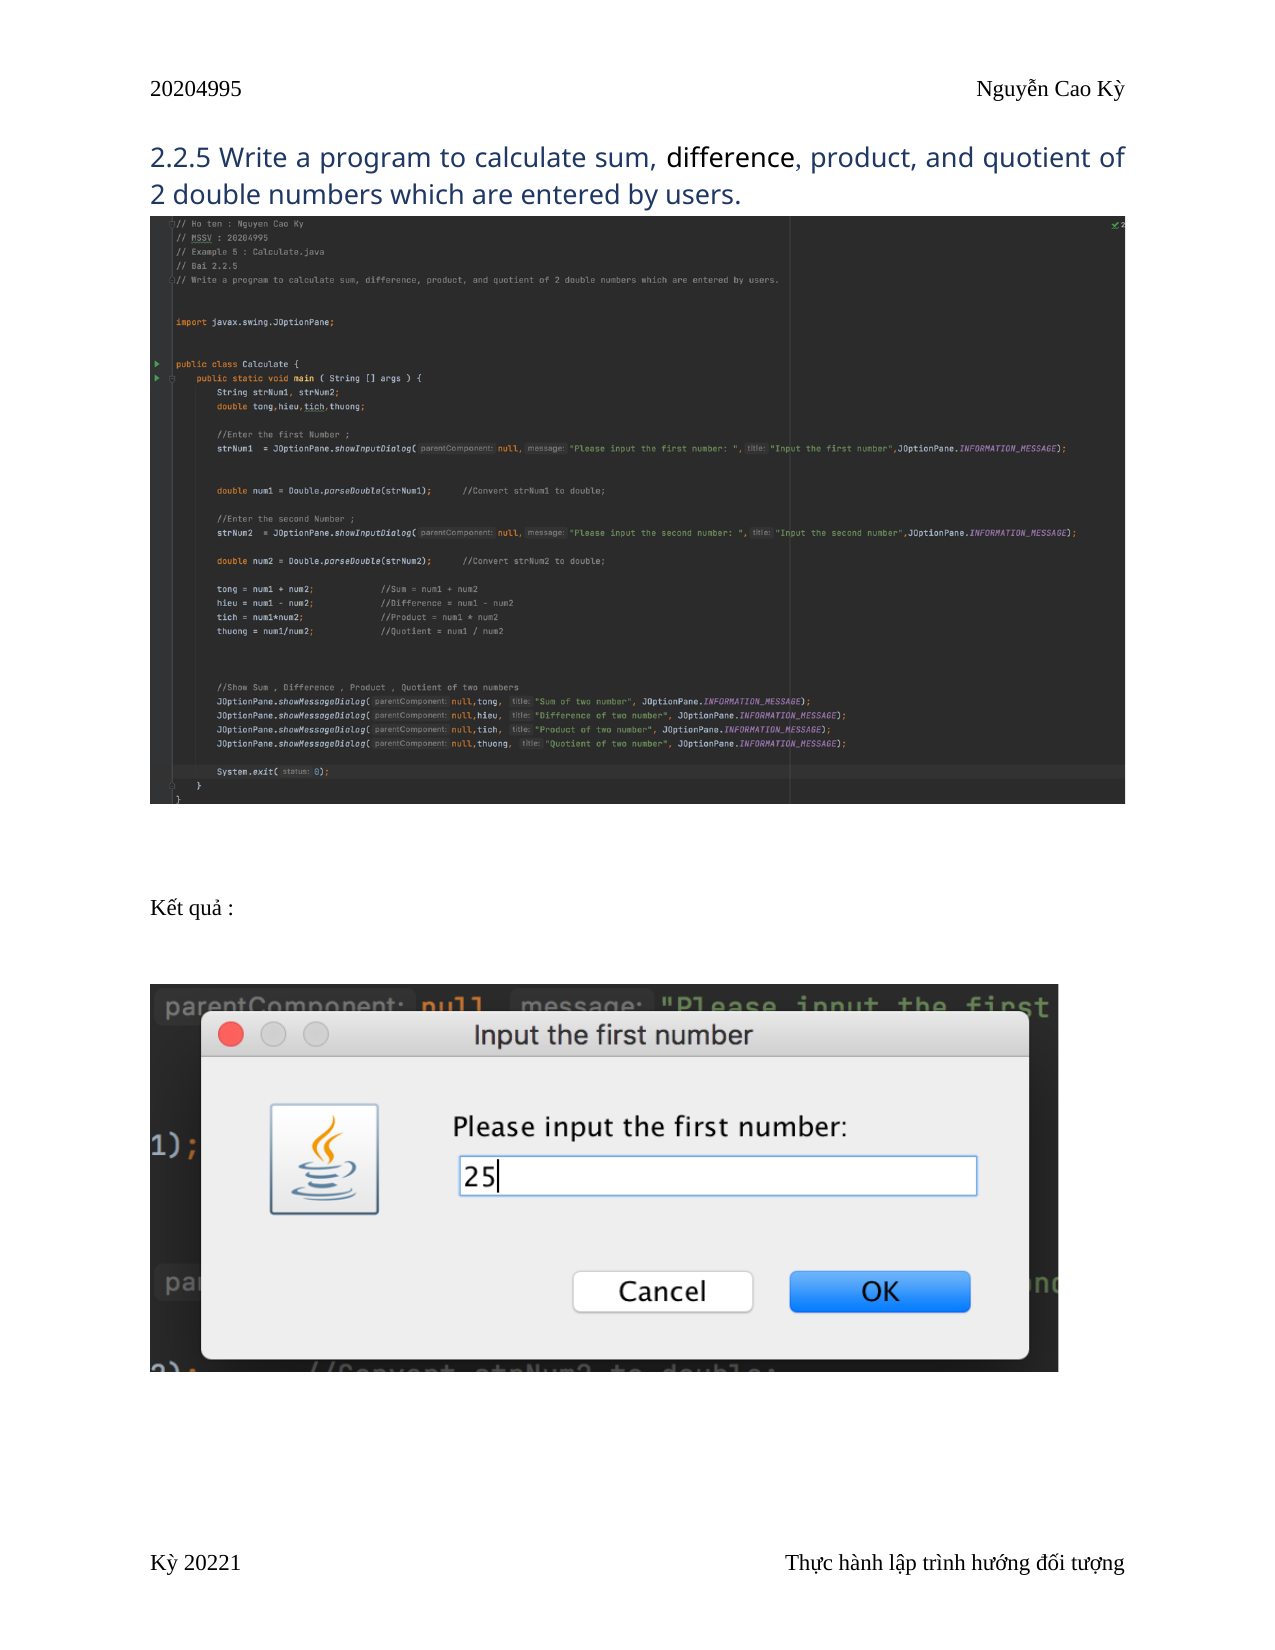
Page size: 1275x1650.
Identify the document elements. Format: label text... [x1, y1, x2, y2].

subtitle 2.2.5 Write a program to calculate sum, difference, product, and quotient of 2 double numbers which are entered by users. [150, 138, 1125, 212]
text Kết quả : [150, 894, 1125, 921]
picture [150, 216, 1125, 804]
picture [150, 984, 1059, 1372]
